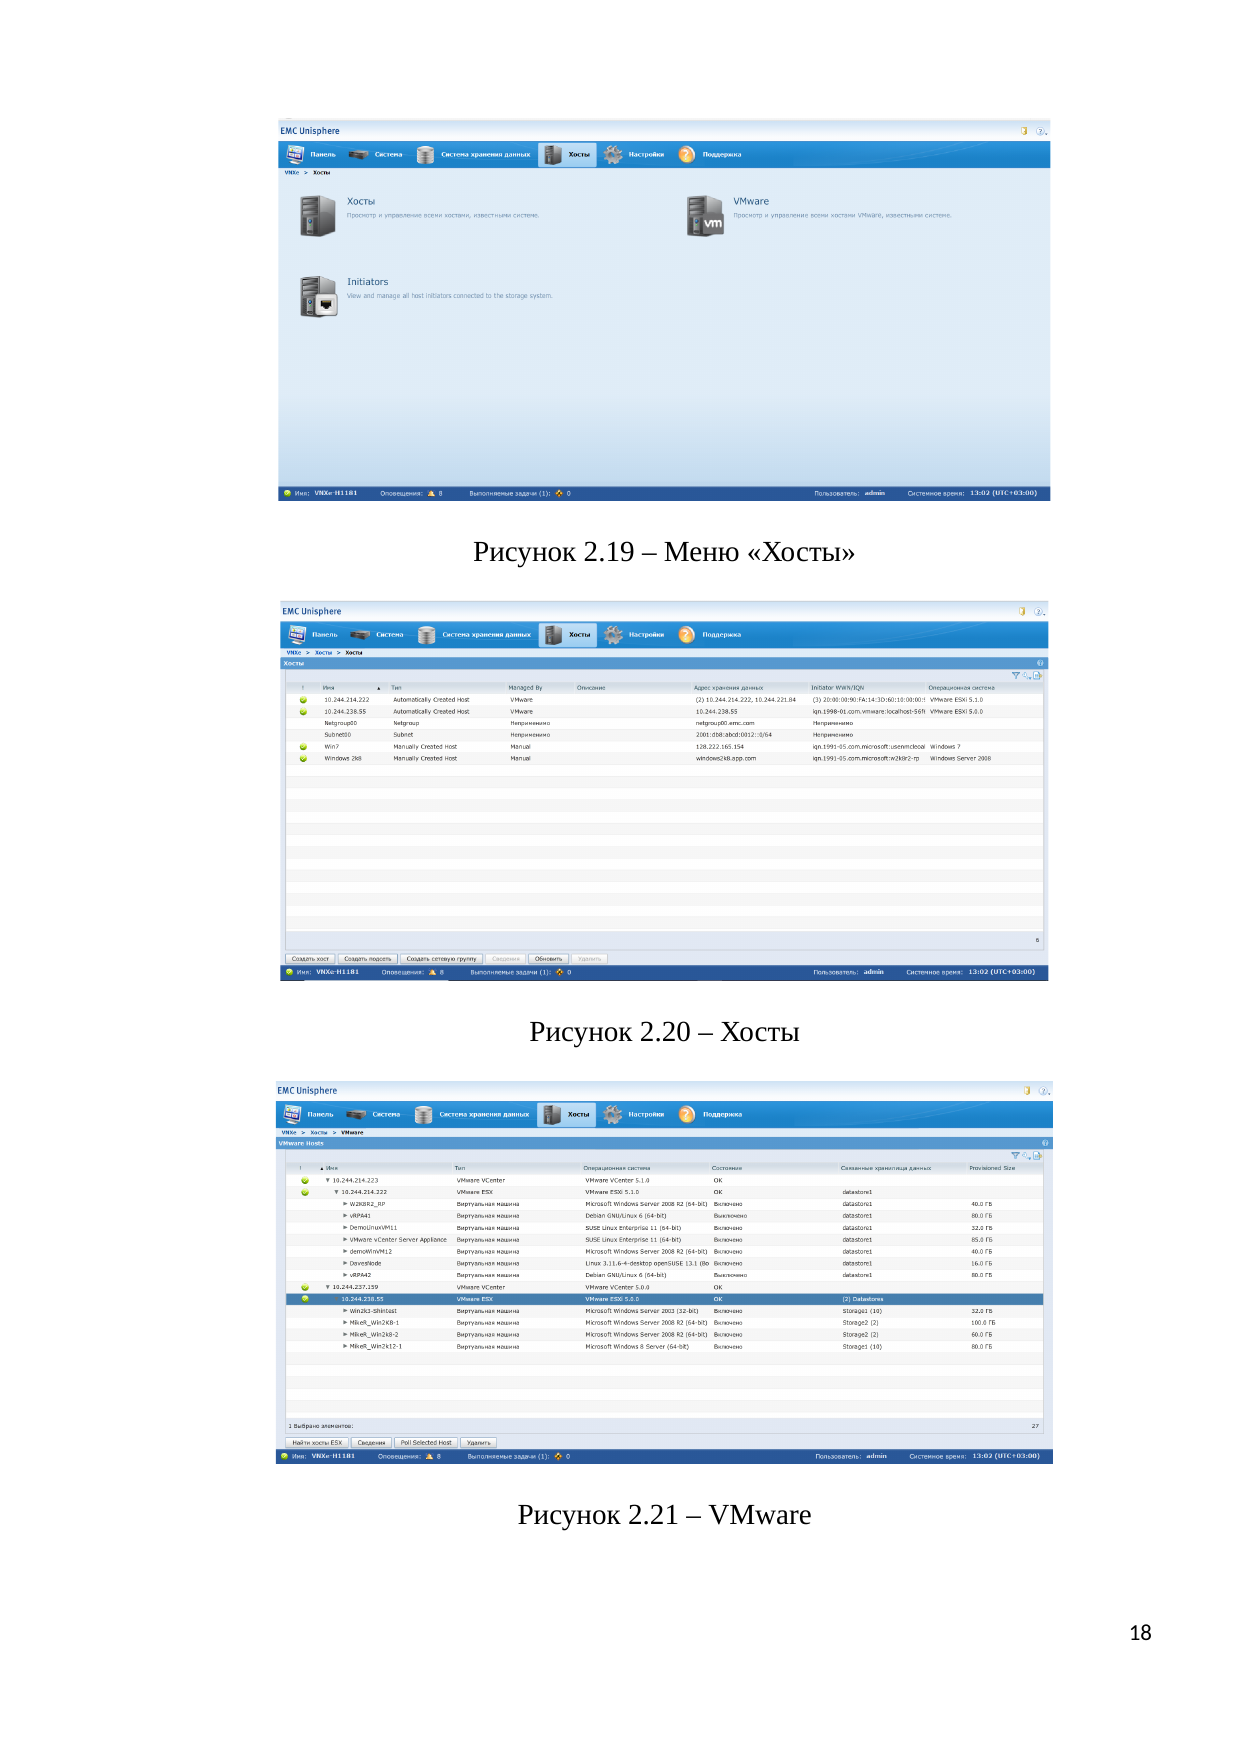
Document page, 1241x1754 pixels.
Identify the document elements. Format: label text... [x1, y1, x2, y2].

text Рисунок 2.19 – Меню «Хосты» [177, 534, 1152, 567]
picture [278, 118, 1051, 501]
text Рисунок 2.20 – Хосты [177, 1014, 1152, 1047]
picture [275, 1081, 1053, 1464]
text Рисунок 2.21 – VMware [177, 1497, 1152, 1530]
picture [280, 600, 1049, 981]
